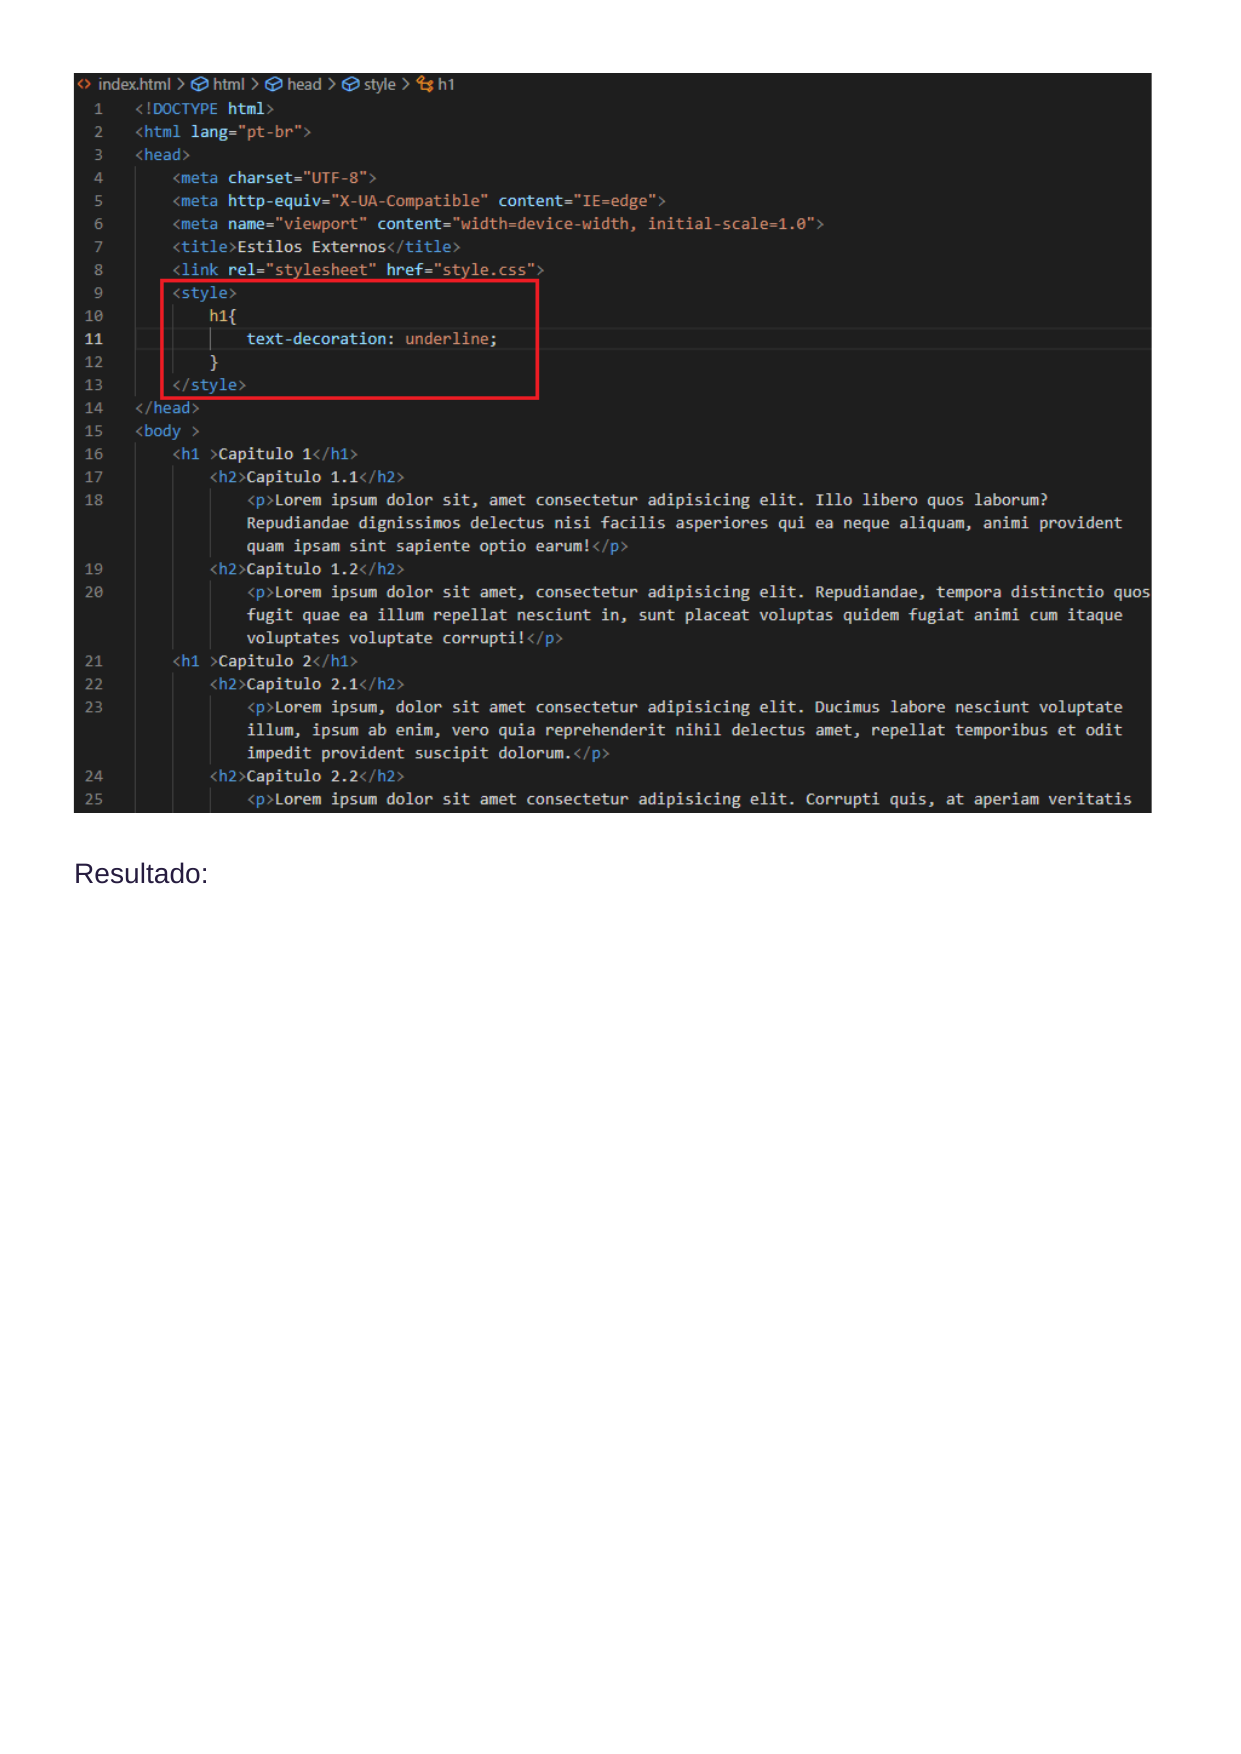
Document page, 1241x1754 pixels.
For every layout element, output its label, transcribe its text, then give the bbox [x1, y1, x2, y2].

picture [73, 73, 1152, 813]
text Resultado: [74, 857, 1152, 889]
